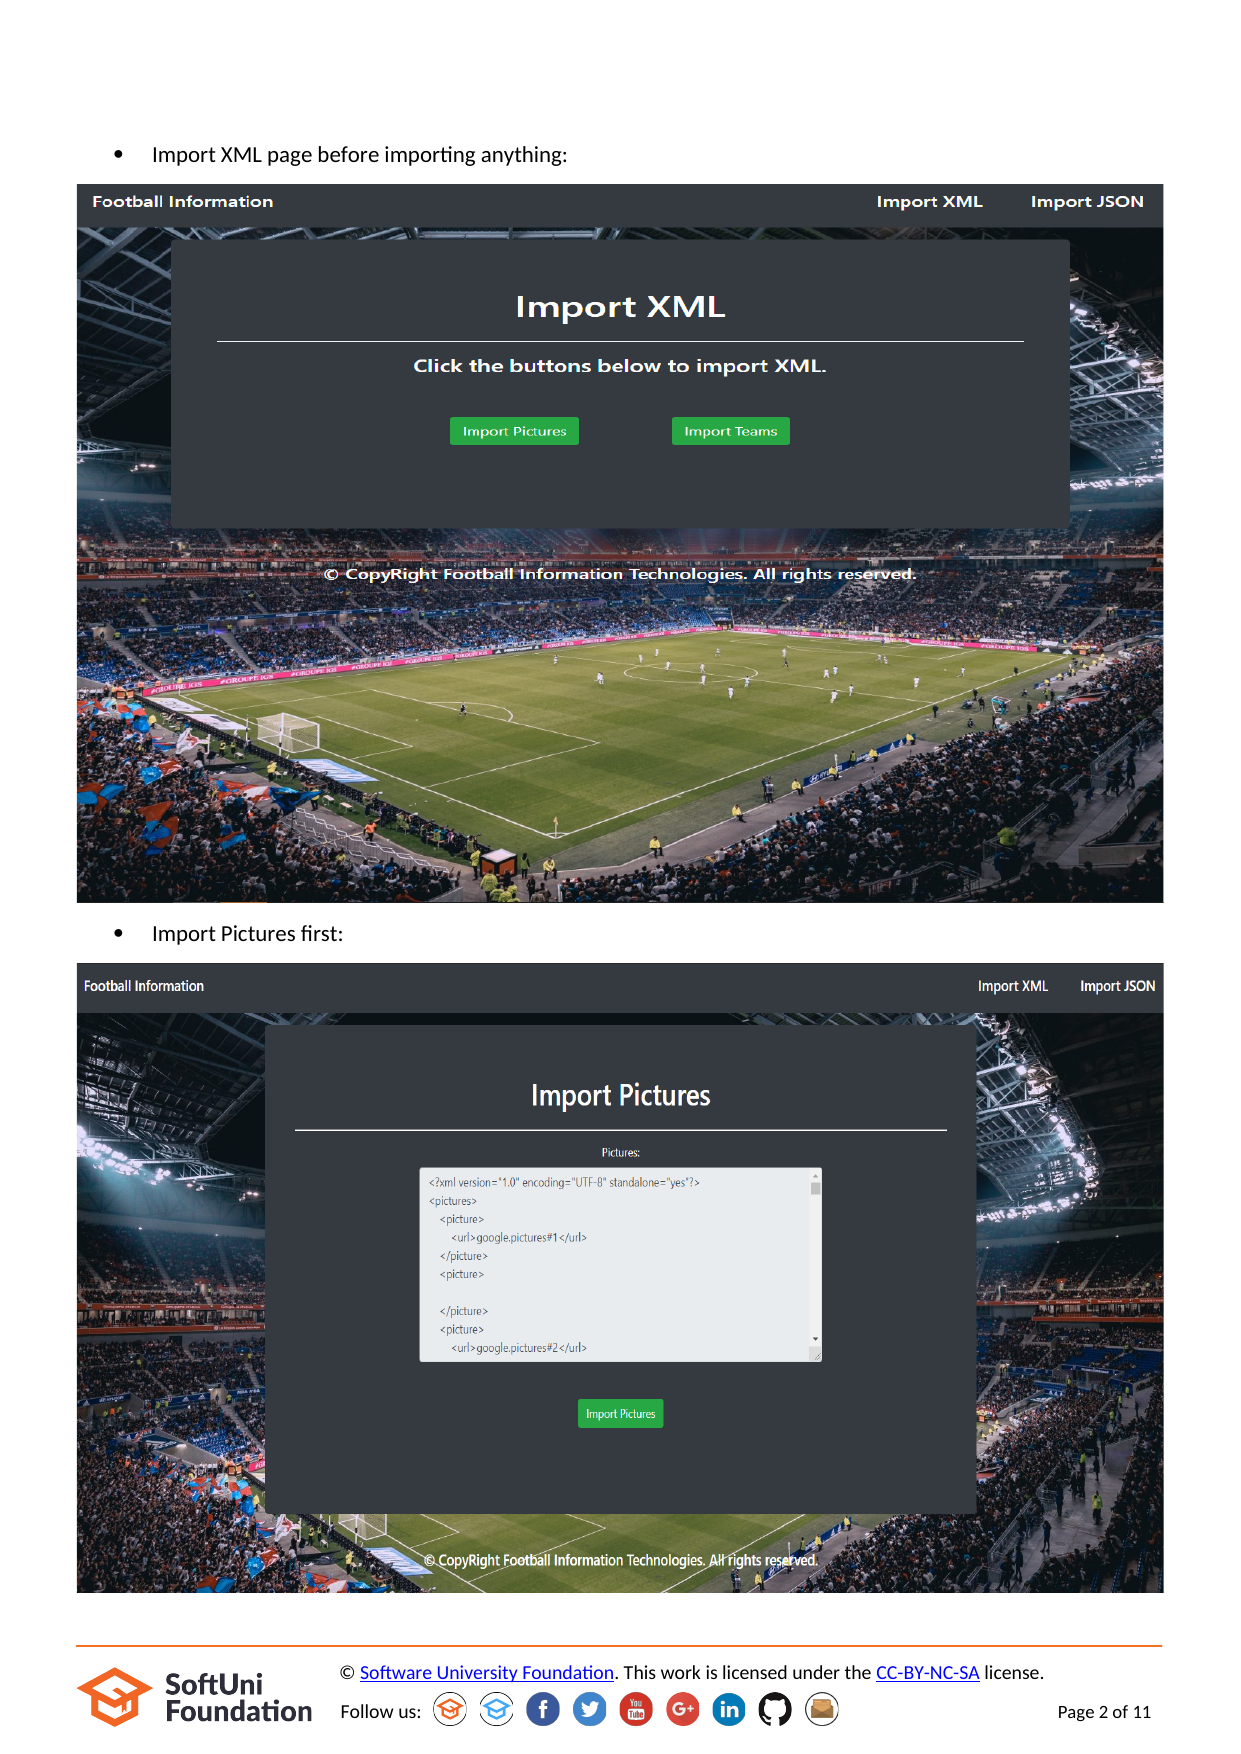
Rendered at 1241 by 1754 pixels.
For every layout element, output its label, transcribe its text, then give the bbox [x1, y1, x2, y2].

list Import XML page before importing anything: [114, 140, 1163, 168]
picture [76, 963, 1164, 1593]
picture [712, 1716, 722, 1726]
picture [805, 1692, 839, 1726]
picture [480, 1692, 513, 1726]
picture [526, 1692, 560, 1726]
picture [736, 1716, 746, 1726]
picture [433, 1692, 467, 1726]
picture [736, 1693, 746, 1703]
picture [76, 184, 1164, 903]
picture [666, 1692, 700, 1726]
picture [619, 1692, 653, 1726]
picture [76, 1667, 312, 1727]
list Import Pictures first: [114, 919, 1163, 947]
picture [573, 1692, 607, 1726]
picture [712, 1693, 722, 1703]
picture [758, 1692, 792, 1726]
picture [727, 1707, 738, 1717]
